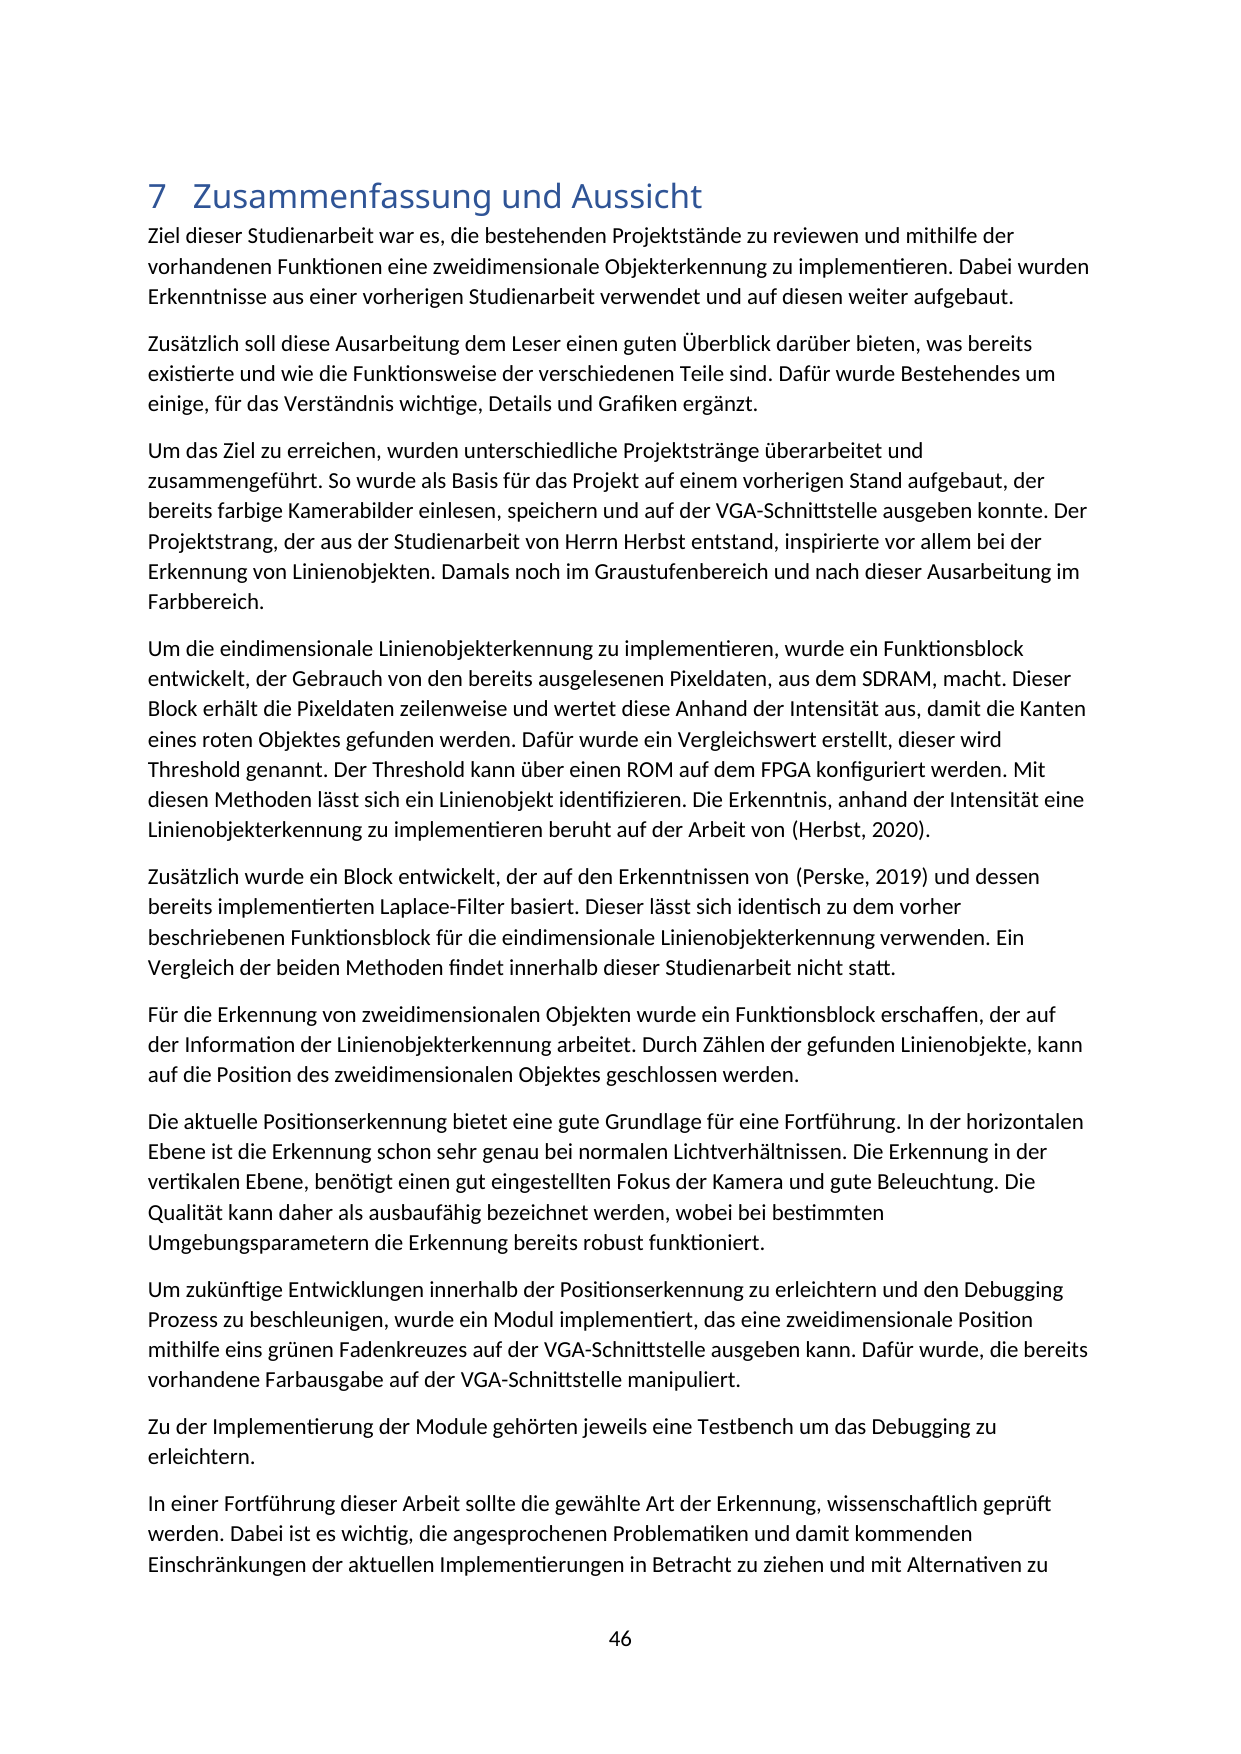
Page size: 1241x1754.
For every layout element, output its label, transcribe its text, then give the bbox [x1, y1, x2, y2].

text Zusätzlich wurde ein Block entwickelt, der auf den Erkenntnissen von und dessen bereits implementierten Laplace-Filter basiert. Dieser lässt sich identisch zu dem vorher beschriebenen Funktionsblock für die eindimensionale Linienobjekterkennung verwenden. Ein Vergleich der beiden Methoden findet innerhalb dieser Studienarbeit nicht statt. [148, 862, 1093, 981]
text Um die eindimensionale Linienobjekterkennung zu implementieren, wurde ein Funktionsblock entwickelt, der Gebrauch von den bereits ausgelesenen Pixeldaten, aus dem SDRAM, macht. Dieser Block erhält die Pixeldaten zeilenweise und wertet diese Anhand der Intensität aus, damit die Kanten eines roten Objektes gefunden werden. Dafür wurde ein Vergleichswert erstellt, dieser wird Threshold genannt. Der Threshold kann über einen ROM auf dem FPGA konfiguriert werden. Mit diesen Methoden lässt sich ein Linienobjekt identifizieren. Die Erkenntnis, anhand der Intensität eine Linienobjekterkennung zu implementieren beruht auf der Arbeit von . [148, 634, 1093, 843]
text Für die Erkennung von zweidimensionalen Objekten wurde ein Funktionsblock erschaffen, der auf der Information der Linienobjekterkennung arbeitet. Durch Zählen der gefunden Linienobjekte, kann auf die Position des zweidimensionalen Objektes geschlossen werden. [148, 1000, 1093, 1088]
text Ziel dieser Studienarbeit war es, die bestehenden Projektstände zu reviewen und mithilfe der vorhandenen Funktionen eine zweidimensionale Objekterkennung zu implementieren. Dabei wurden Erkenntnisse aus einer vorherigen Studienarbeit verwendet und auf diesen weiter aufgebaut. [148, 222, 1093, 310]
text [148, 1489, 1093, 1578]
text Zu der Implementierung der Module gehörten jeweils eine Testbench um das Debugging zu erleichtern. [148, 1412, 1093, 1470]
text Zusätzlich soll diese Ausarbeitung dem Leser einen guten Überblick darüber bieten, was bereits existierte und wie die Funktionsweise der verschiedenen Teile sind. Dafür wurde Bestehendes um einige, für das Verständnis wichtige, Details und Grafiken ergänzt. [148, 329, 1093, 417]
text Um zukünftige Entwicklungen innerhalb der Positionserkennung zu erleichtern und den Debugging Prozess zu beschleunigen, wurde ein Modul implementiert, das eine zweidimensionale Position mithilfe eins grünen Fadenkreuzes auf der VGA-Schnittstelle ausgeben kann. Dafür wurde, die bereits vorhandene Farbausgabe auf der VGA-Schnittstelle manipuliert. [148, 1275, 1093, 1393]
subtitle Zusammenfassung und Aussicht [148, 173, 1093, 218]
text Um das Ziel zu erreichen, wurden unterschiedliche Projektstränge überarbeitet und zusammengeführt. So wurde als Basis für das Projekt auf einem vorherigen Stand aufgebaut, der bereits farbige Kamerabilder einlesen, speichern und auf der VGA-Schnittstelle ausgeben konnte. Der Projektstrang, der aus der Studienarbeit von Herrn Herbst entstand, inspirierte vor allem bei der Erkennung von Linienobjekten. Damals noch im Graustufenbereich und nach dieser Ausarbeitung im Farbbereich. [148, 436, 1093, 615]
text Die aktuelle Positionserkennung bietet eine gute Grundlage für eine Fortführung. In der horizontalen Ebene ist die Erkennung schon sehr genau bei normalen Lichtverhältnissen. Die Erkennung in der vertikalen Ebene, benötigt einen gut eingestellten Fokus der Kamera und gute Beleuchtung. Die Qualität kann daher als ausbaufähig bezeichnet werden, wobei bei bestimmten Umgebungsparametern die Erkennung bereits robust funktioniert. [148, 1107, 1093, 1256]
